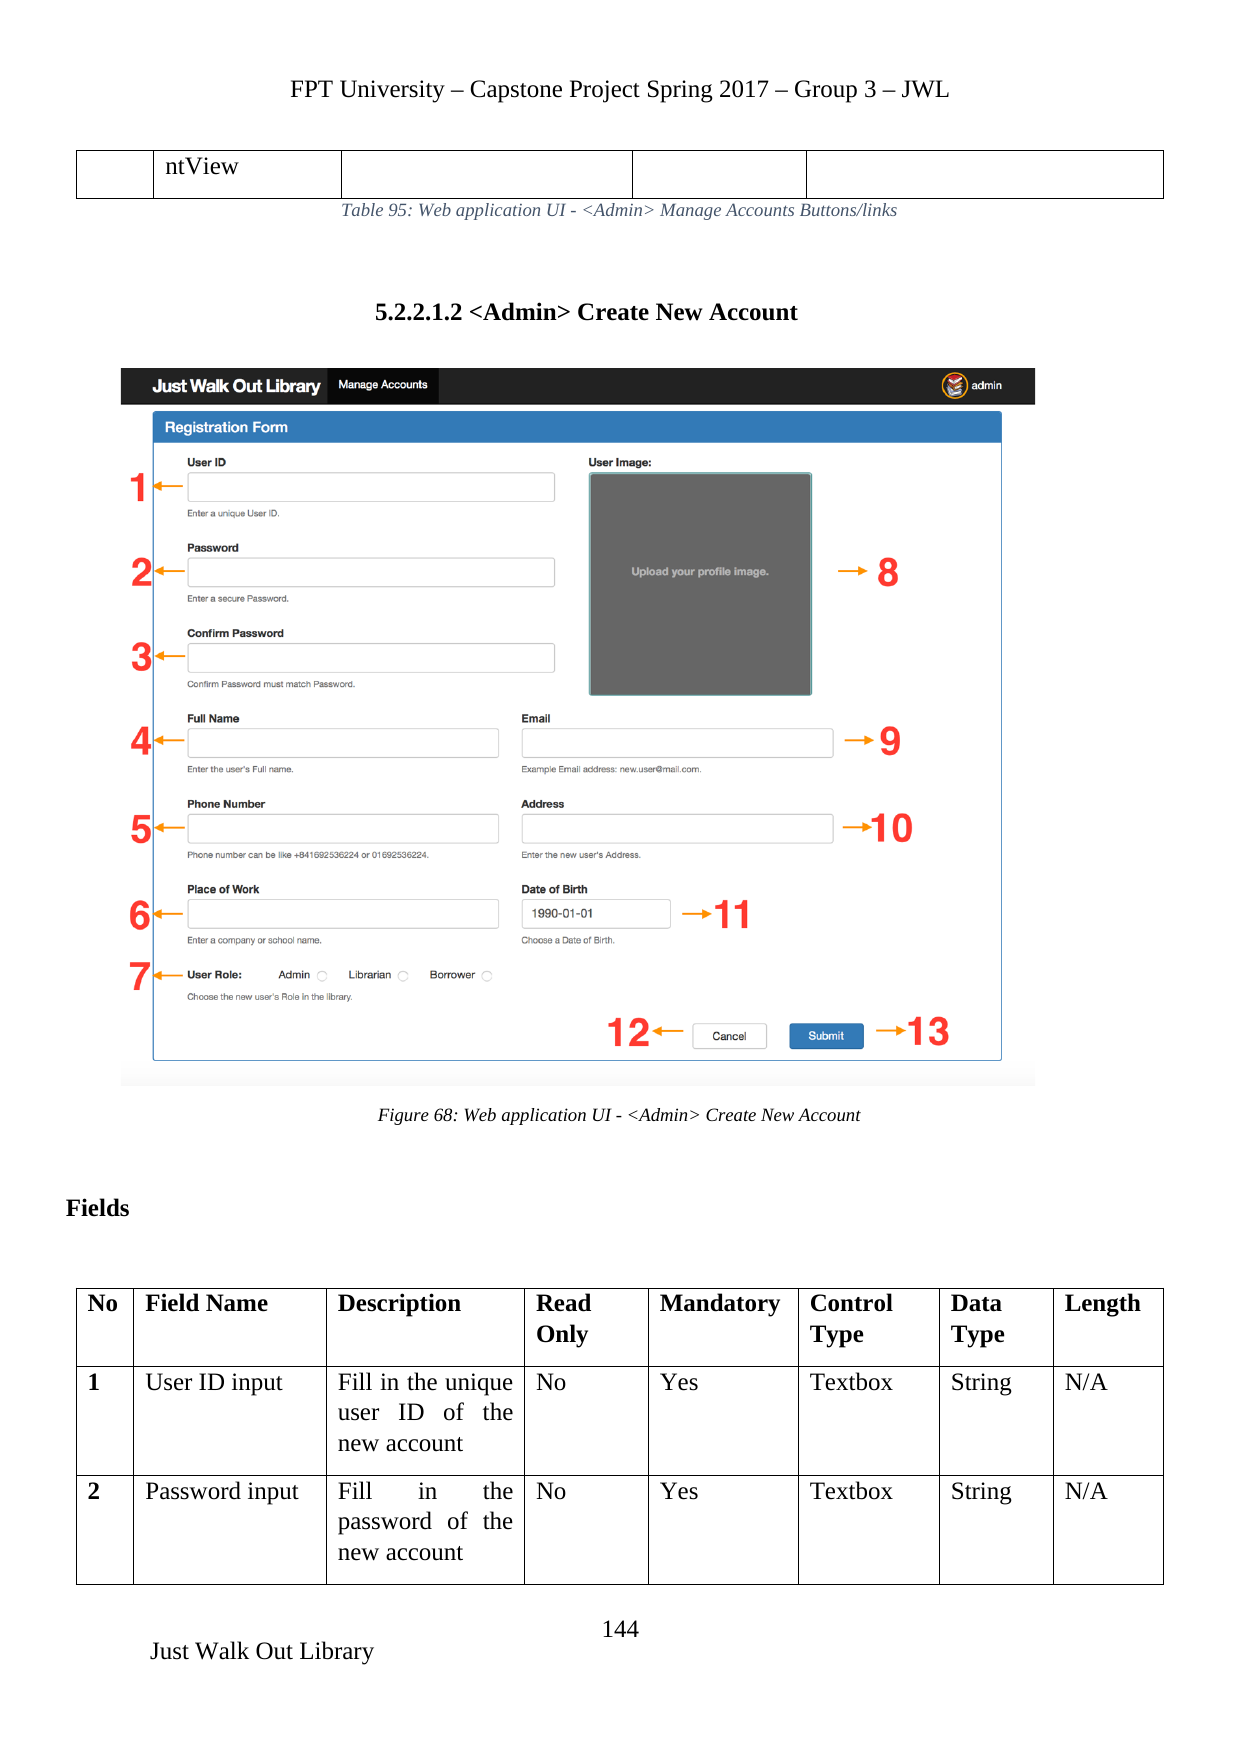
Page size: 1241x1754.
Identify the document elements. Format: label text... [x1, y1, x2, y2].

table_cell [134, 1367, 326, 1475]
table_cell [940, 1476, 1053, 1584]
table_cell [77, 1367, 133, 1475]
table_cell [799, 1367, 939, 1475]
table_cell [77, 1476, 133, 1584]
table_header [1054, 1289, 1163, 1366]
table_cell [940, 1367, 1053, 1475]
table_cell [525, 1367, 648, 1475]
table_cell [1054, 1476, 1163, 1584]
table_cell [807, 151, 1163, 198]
text Table 95: Web application UI - <Admin> Manage Accounts Buttons/links [150, 199, 1090, 221]
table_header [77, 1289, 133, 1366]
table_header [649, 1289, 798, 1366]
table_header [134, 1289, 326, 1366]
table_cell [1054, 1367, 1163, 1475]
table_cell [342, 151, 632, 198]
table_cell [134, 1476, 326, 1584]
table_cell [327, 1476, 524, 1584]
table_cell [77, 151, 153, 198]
text Figure 68: Web application UI - <Admin> Create New Account [150, 1104, 1090, 1125]
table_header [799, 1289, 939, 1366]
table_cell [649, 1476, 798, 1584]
picture [120, 368, 1035, 1086]
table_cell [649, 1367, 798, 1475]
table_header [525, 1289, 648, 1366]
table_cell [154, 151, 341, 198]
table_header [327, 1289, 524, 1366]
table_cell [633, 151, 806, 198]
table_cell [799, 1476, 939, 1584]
text Fields [66, 1193, 1090, 1222]
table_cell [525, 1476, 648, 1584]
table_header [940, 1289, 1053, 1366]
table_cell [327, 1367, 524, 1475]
subtitle <Admin> Create New Account [375, 297, 1090, 326]
